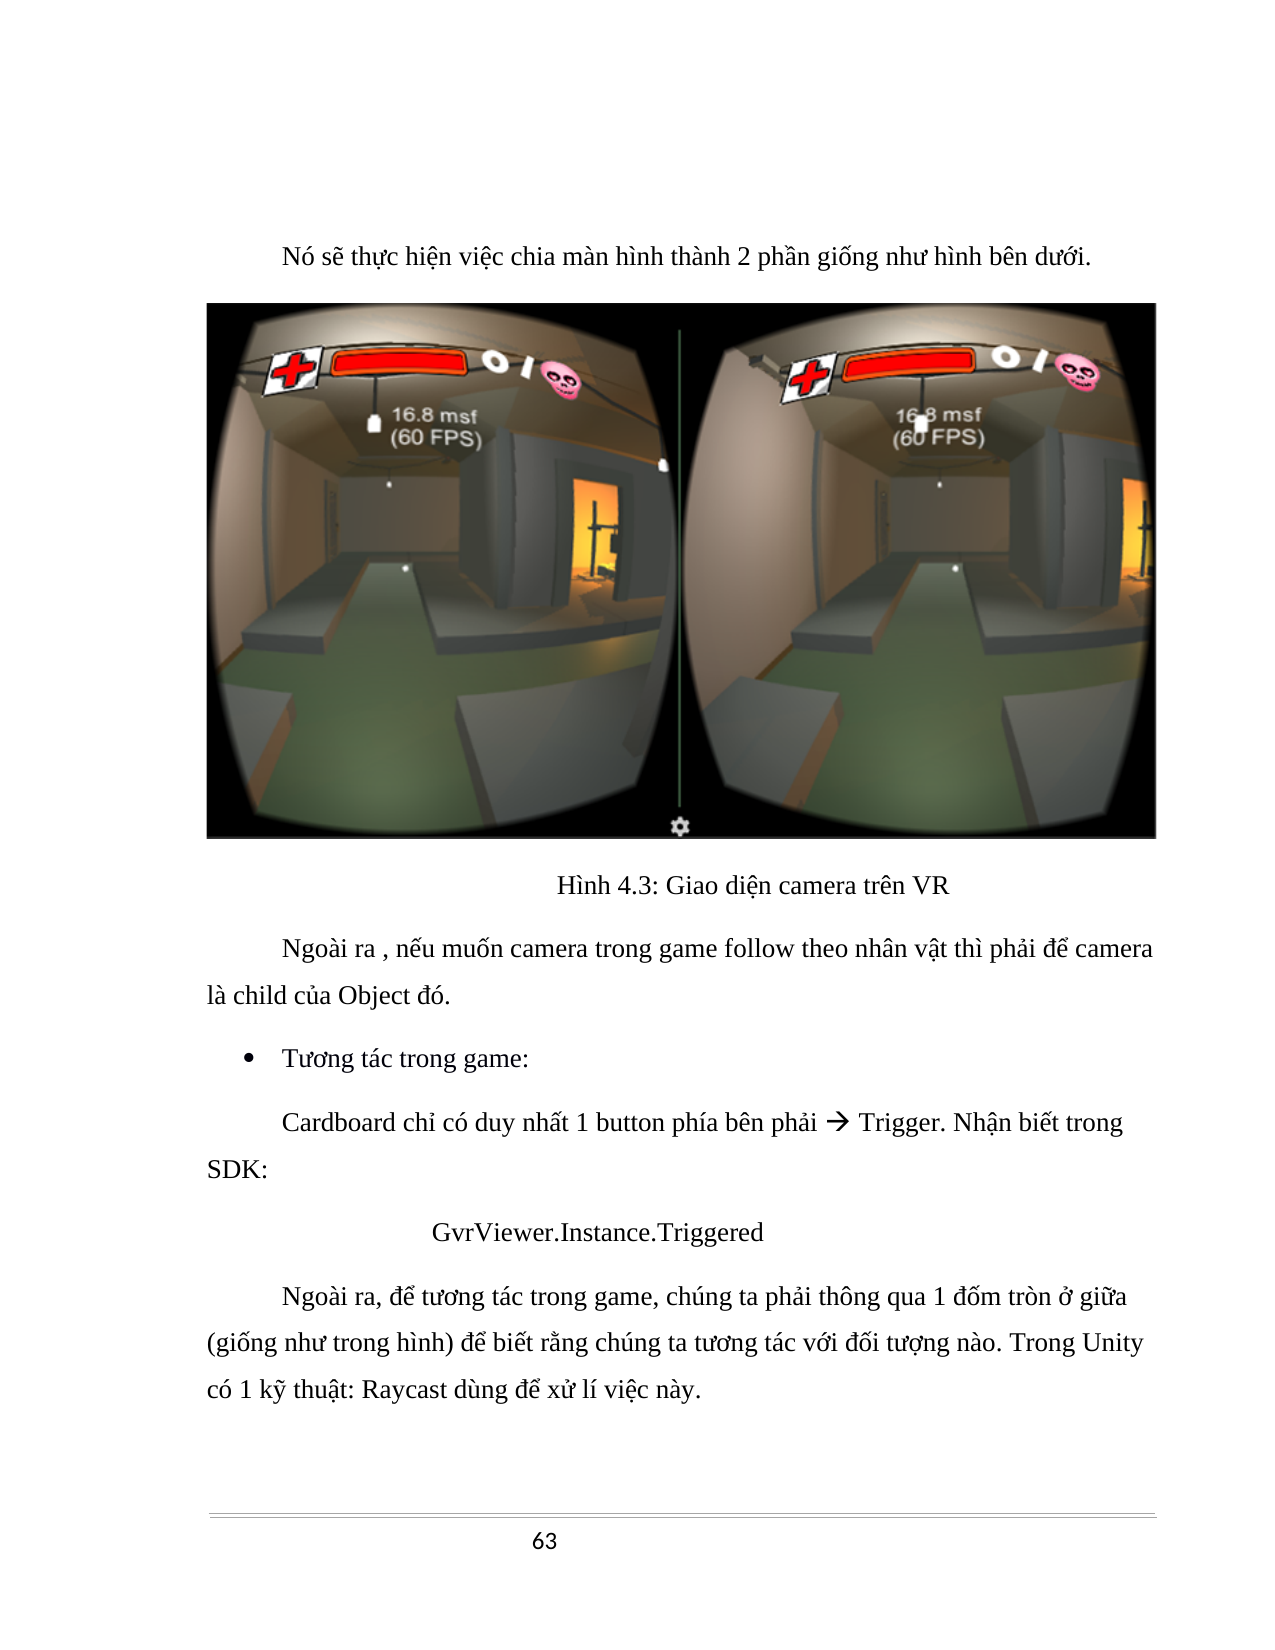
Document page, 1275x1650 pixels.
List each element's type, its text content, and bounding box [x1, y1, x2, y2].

picture [206, 303, 1157, 839]
text Cardboard chỉ có duy nhất 1 button phía bên phải Trigger. Nhận biết trong SDK: [207, 1106, 1157, 1184]
text Ngoài ra , nếu muốn camera trong game follow theo nhân vật thì phải để camera là child của Object đó. [207, 933, 1157, 1010]
list Tương tác trong game: [244, 1043, 1157, 1074]
text Nó sẽ thực hiện việc chia màn hình thành 2 phần giống như hình bên dưới. [207, 241, 1157, 272]
text GvrViewer.Instance.Triggered [207, 1216, 1157, 1247]
text Hình 4.3: Giao diện camera trên VR [513, 869, 1157, 900]
text Ngoài ra, để tương tác trong game, chúng ta phải thông qua 1 đốm tròn ở giữa (giống như trong hình) để biết rằng chúng ta tương tác với đối tượng nào. Trong Unity có 1 kỹ thuật: Raycast dùng để xử lí việc này. [207, 1279, 1157, 1404]
